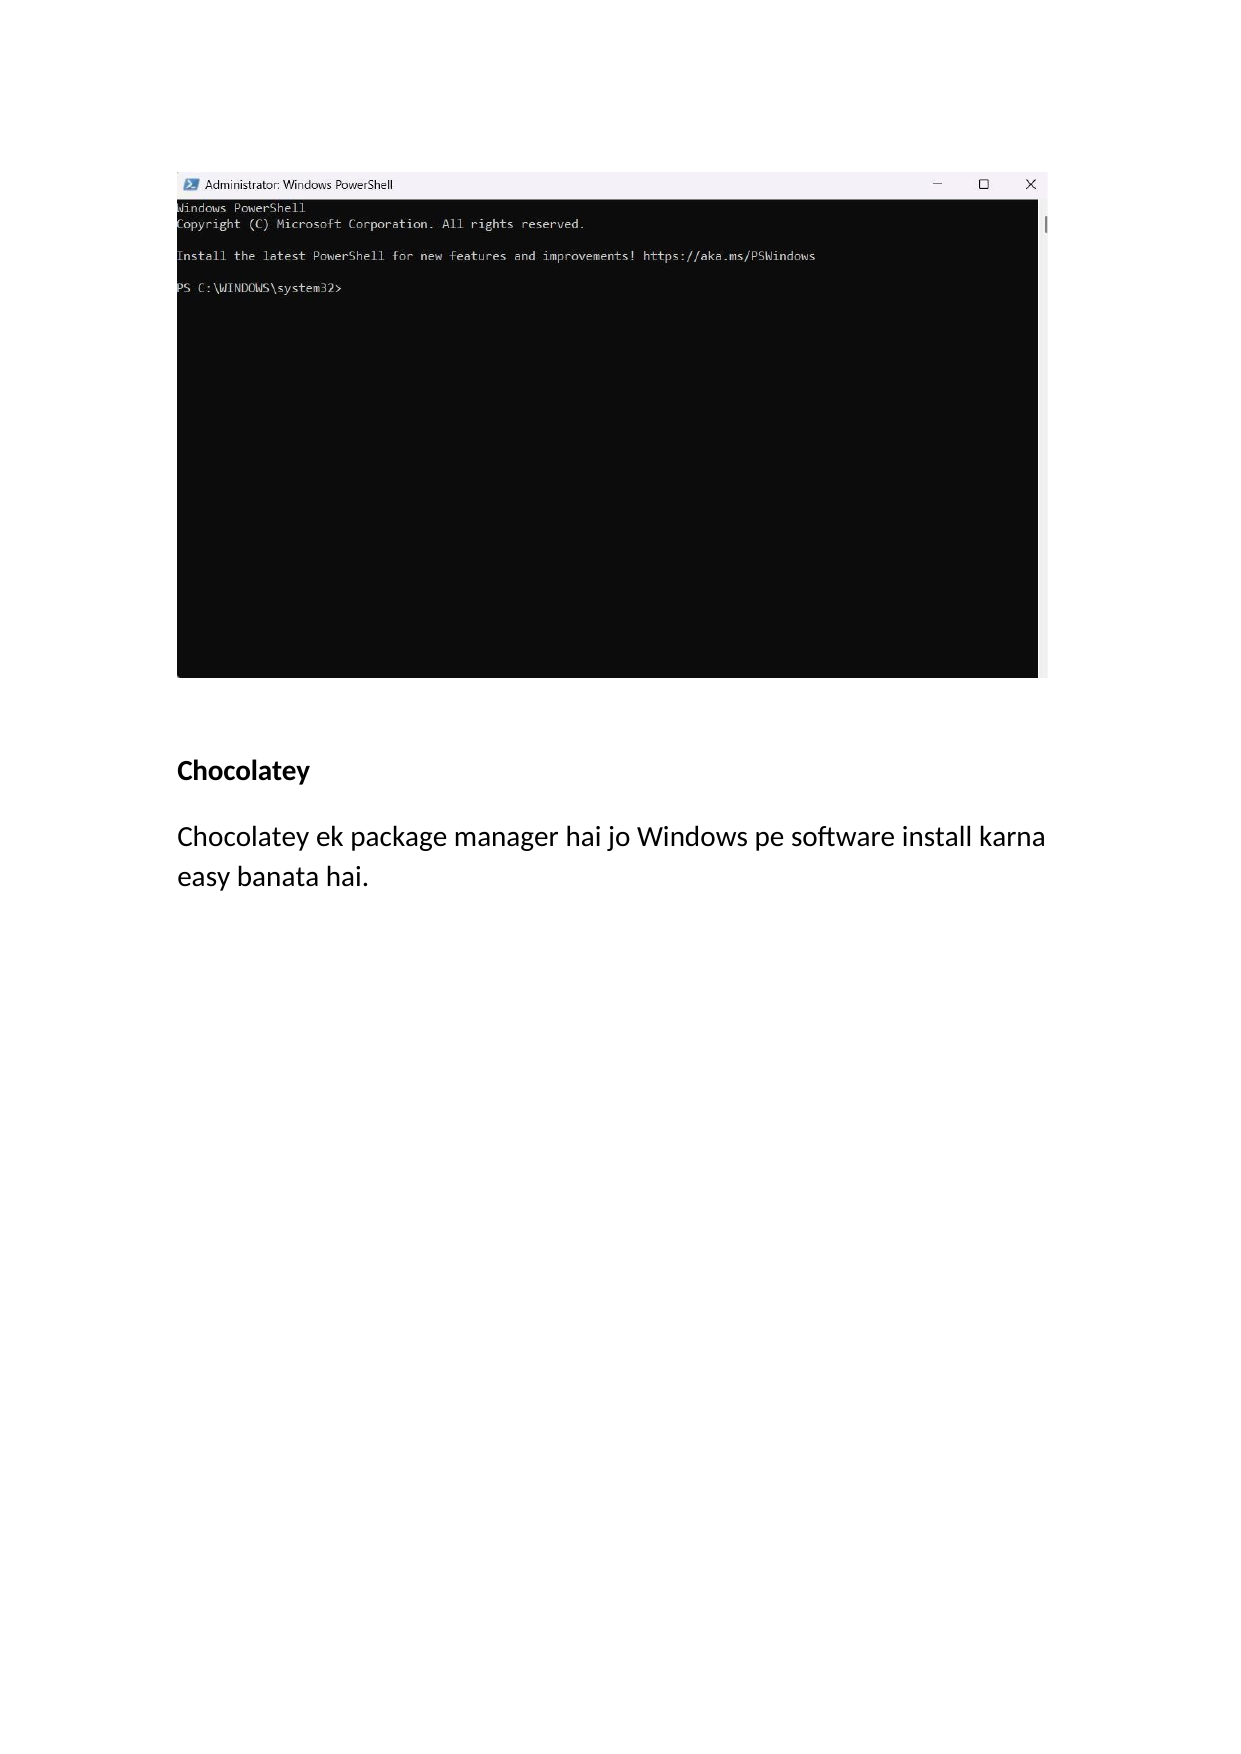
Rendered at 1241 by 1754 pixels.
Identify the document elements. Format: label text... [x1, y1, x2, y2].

picture [177, 172, 1048, 678]
text Chocolatey ek package manager hai jo Windows pe software install karna easy banata hai. [177, 818, 1081, 893]
text Chocolatey [177, 752, 1166, 787]
